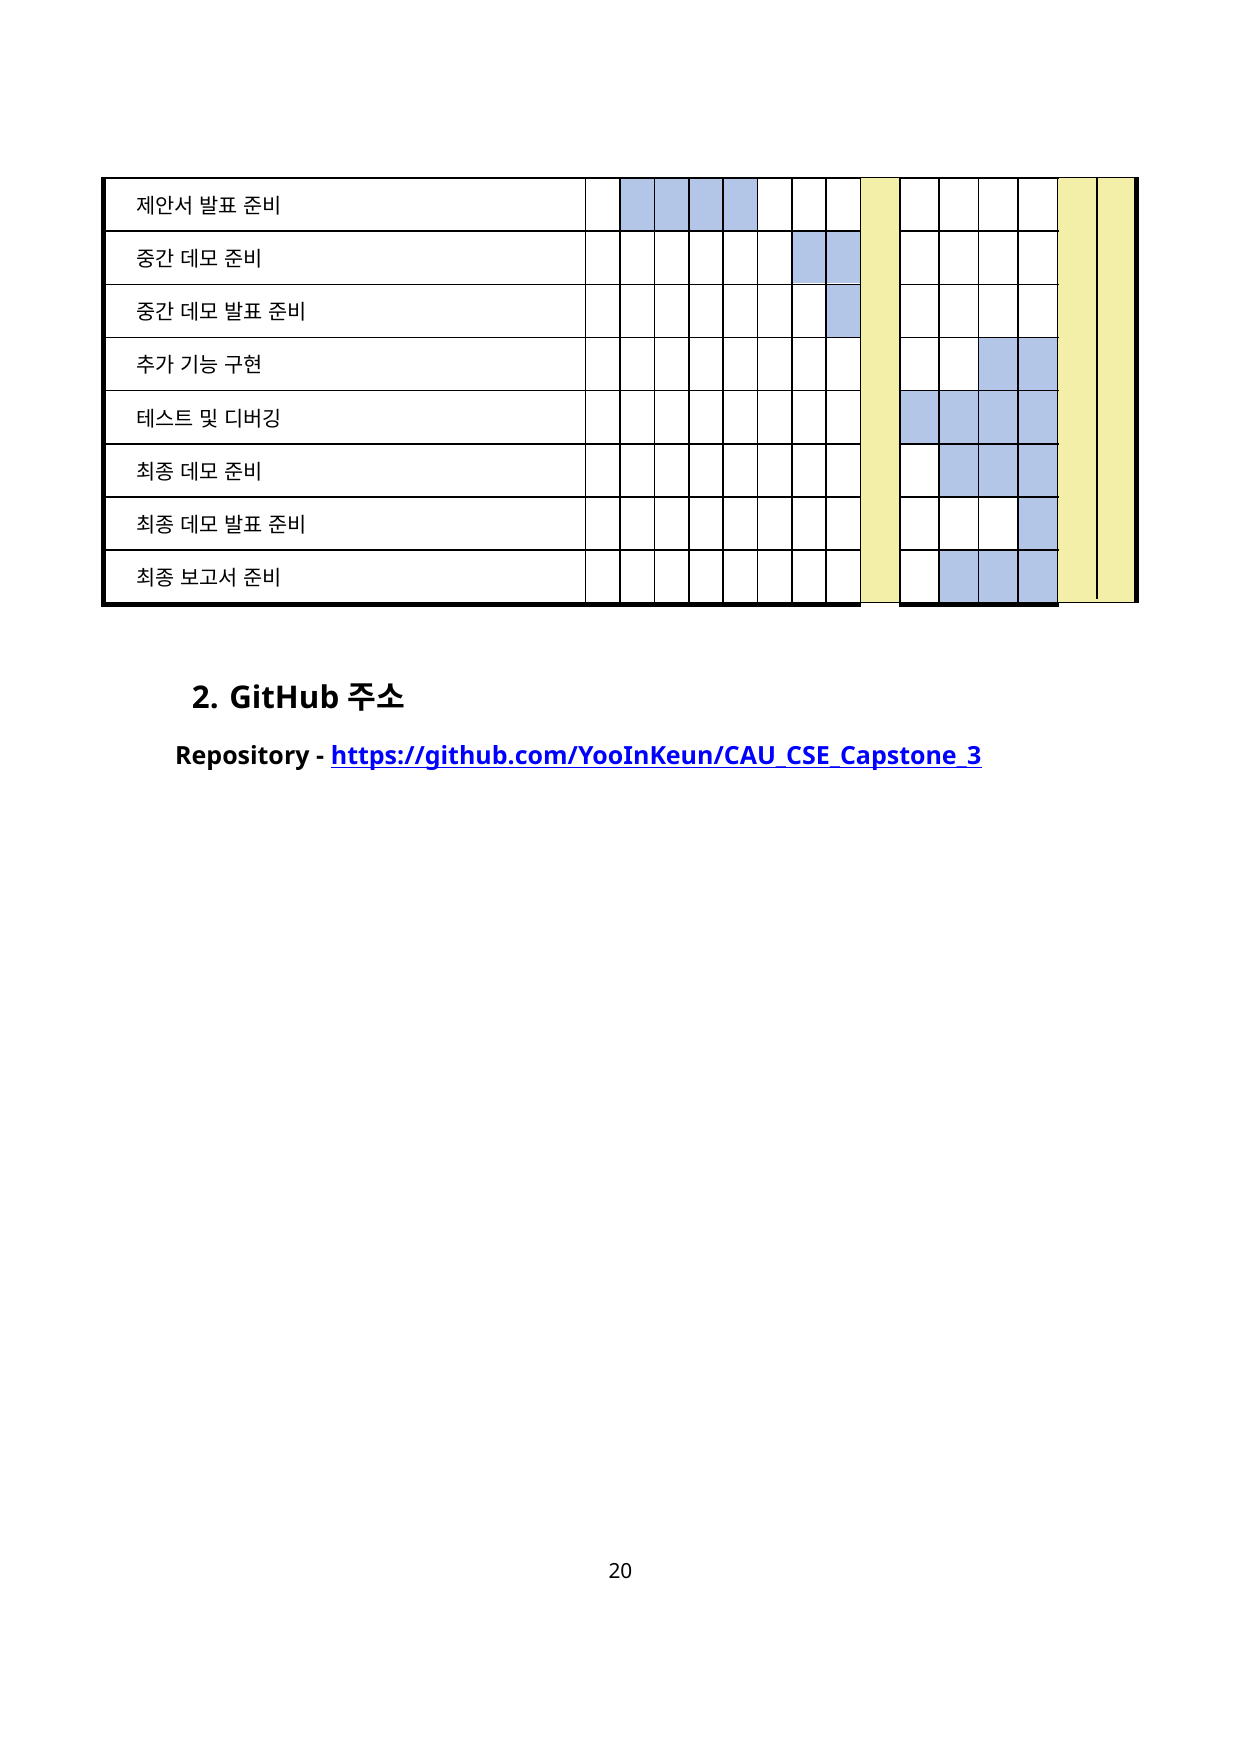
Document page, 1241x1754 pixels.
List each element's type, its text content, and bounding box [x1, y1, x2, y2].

table_cell [621, 285, 654, 337]
table_cell [793, 179, 825, 230]
table_cell [1019, 232, 1057, 283]
table_cell [979, 232, 1017, 283]
table_cell [940, 498, 978, 549]
table_cell 최종 데모 발표 준비 [106, 498, 585, 549]
table_cell [827, 338, 860, 390]
table_cell [690, 498, 722, 549]
table_cell [586, 285, 619, 337]
table_cell [940, 338, 978, 390]
table_cell [793, 445, 825, 496]
table_cell [827, 232, 860, 283]
table_cell [979, 551, 1017, 602]
table_cell [724, 285, 757, 337]
table_cell [655, 179, 688, 230]
table_cell [758, 498, 791, 549]
table_cell [827, 445, 860, 496]
table_cell [655, 391, 688, 443]
table_cell [655, 338, 688, 390]
table_cell 추가 기능 구현 [106, 338, 585, 390]
table_cell [586, 498, 619, 549]
table_cell [621, 498, 654, 549]
table_cell [979, 338, 1017, 390]
table_cell 최종 보고서 준비 [106, 551, 585, 602]
table_cell [940, 551, 978, 602]
table_cell [621, 179, 654, 230]
table_cell [690, 445, 722, 496]
table_cell 중간 데모 발표 준비 [106, 285, 585, 337]
table_cell [979, 391, 1017, 443]
table_cell [793, 551, 825, 602]
table_cell [940, 285, 978, 337]
table_cell [655, 232, 688, 283]
table_cell [901, 391, 938, 443]
table_cell [724, 179, 757, 230]
table_cell [621, 551, 654, 602]
table_cell [724, 498, 757, 549]
table_cell [758, 179, 791, 230]
table_cell [1019, 285, 1057, 337]
table_cell [1019, 498, 1057, 549]
table_cell [793, 338, 825, 390]
table_cell [979, 179, 1017, 230]
table_cell [901, 232, 938, 283]
table_cell 제안서 발표 준비 [106, 179, 585, 230]
table_cell [758, 551, 791, 602]
table_cell [586, 179, 619, 230]
table_cell [586, 551, 619, 602]
table_cell [940, 179, 978, 230]
table_cell [586, 391, 619, 443]
table_cell [1019, 391, 1057, 443]
table_cell [827, 551, 860, 602]
table_cell [793, 232, 825, 283]
table_cell [901, 498, 938, 549]
table_cell [690, 338, 722, 390]
table_cell [690, 391, 722, 443]
text Repository - https://github.com/YooInKeun/CAU_CSE_Capstone_3 [150, 738, 1090, 772]
table_cell [827, 179, 860, 230]
table_cell [793, 285, 825, 337]
table_cell [758, 338, 791, 390]
table_cell 중간 데모 준비 [106, 232, 585, 283]
table_cell [758, 232, 791, 283]
table_cell 테스트 및 디버깅 [106, 391, 585, 443]
table_cell [758, 445, 791, 496]
list GitHub 주소 [192, 672, 1090, 718]
table_cell [621, 445, 654, 496]
table_cell [940, 391, 978, 443]
table_cell [724, 338, 757, 390]
table_cell [979, 445, 1017, 496]
table_cell [655, 445, 688, 496]
table_cell [979, 285, 1017, 337]
table_cell [901, 285, 938, 337]
table_cell [827, 285, 860, 337]
table_cell [586, 338, 619, 390]
table_cell [690, 232, 722, 283]
table_cell 최종 데모 준비 [106, 445, 585, 496]
table_cell [724, 551, 757, 602]
table_cell [901, 445, 938, 496]
table_cell [979, 498, 1017, 549]
table_cell [827, 391, 860, 443]
table_cell [586, 445, 619, 496]
table_cell [690, 285, 722, 337]
table_cell [586, 232, 619, 283]
table_cell [1019, 551, 1057, 602]
table_cell [793, 498, 825, 549]
table_cell [690, 551, 722, 602]
table_cell [655, 285, 688, 337]
table_cell [621, 338, 654, 390]
table_cell [1019, 338, 1057, 390]
table_cell [901, 551, 938, 602]
table_cell [758, 391, 791, 443]
table_cell [758, 285, 791, 337]
table_cell [724, 445, 757, 496]
table_cell [621, 391, 654, 443]
table_cell [901, 179, 938, 230]
table_cell [940, 445, 978, 496]
table_cell [724, 391, 757, 443]
table_cell [690, 179, 722, 230]
table_cell [655, 498, 688, 549]
table_cell [1019, 445, 1057, 496]
table_cell [1019, 179, 1057, 230]
table_cell [724, 232, 757, 283]
table_cell [621, 232, 654, 283]
table_cell [901, 338, 938, 390]
table_cell [793, 391, 825, 443]
table_cell [827, 498, 860, 549]
table_cell [655, 551, 688, 602]
table_cell [940, 232, 978, 283]
